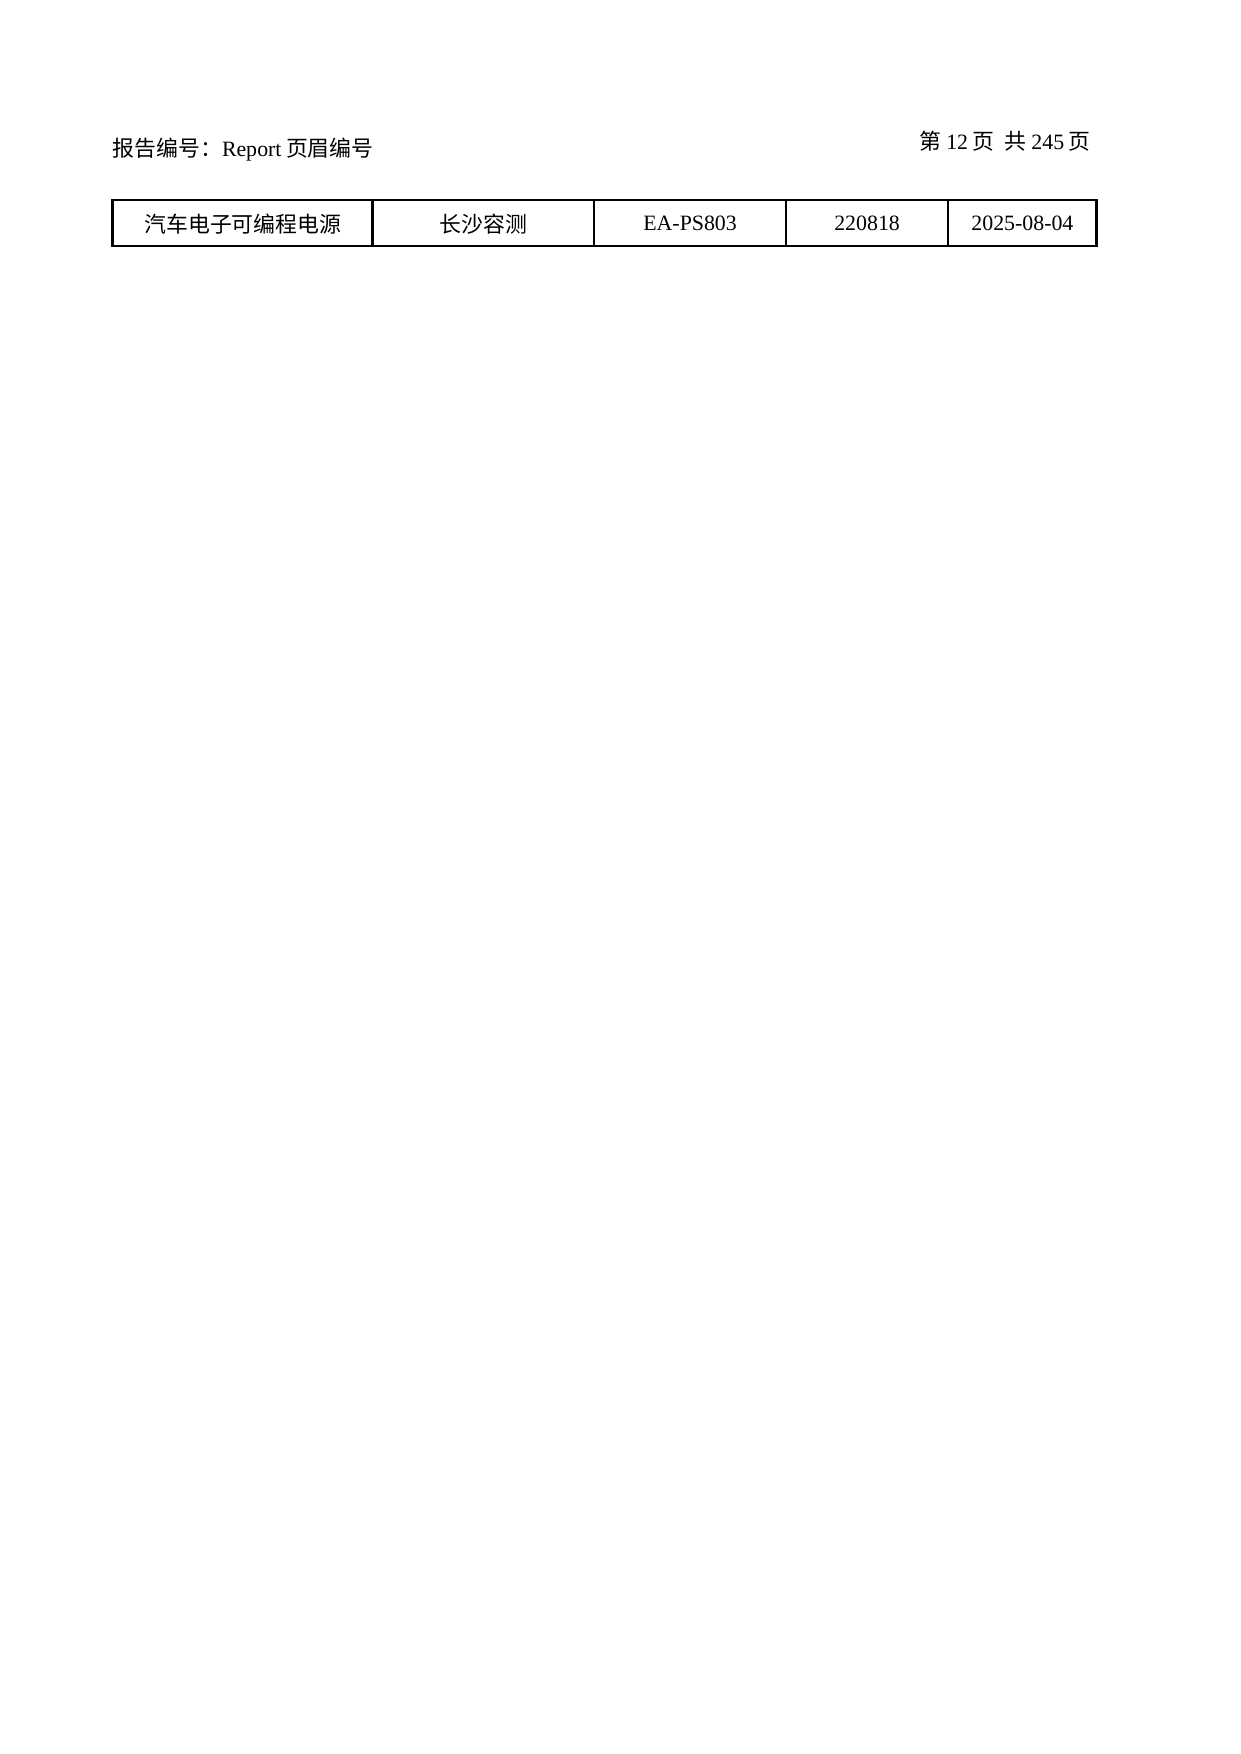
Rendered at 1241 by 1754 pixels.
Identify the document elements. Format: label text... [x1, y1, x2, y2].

table_cell EA-PS803 [595, 201, 785, 245]
table_cell 长沙容测 [374, 201, 593, 245]
table_cell 汽车电子可编程电源 [114, 201, 371, 245]
table_cell 220818 [787, 201, 947, 245]
table_cell 2025-08-04 [949, 201, 1095, 245]
